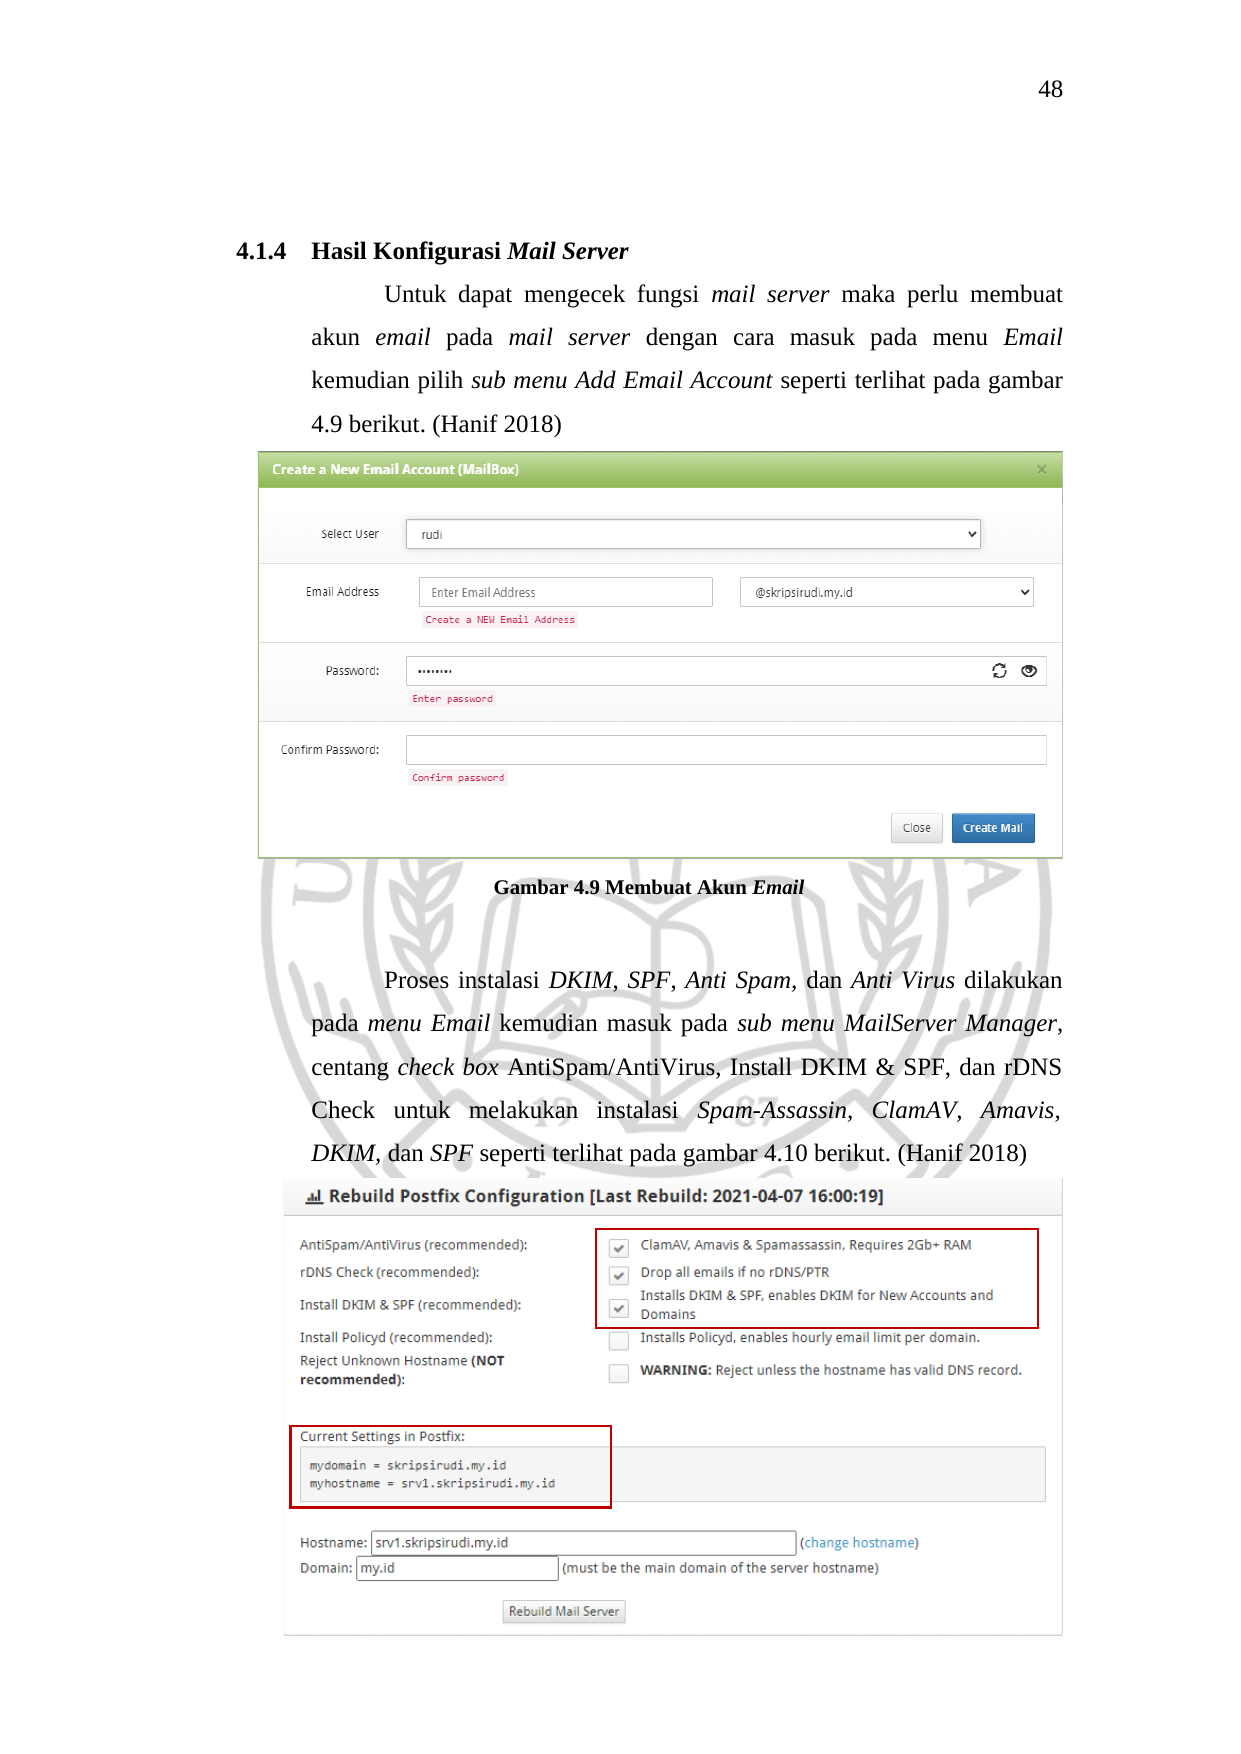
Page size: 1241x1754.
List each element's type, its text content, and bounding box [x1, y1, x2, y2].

picture [257, 451, 1063, 859]
subtitle Hasil Konfigurasi Mail Server [236, 236, 1063, 265]
text Proses instalasi DKIM, SPF, Anti Spam, dan Anti Virus dilakukan pada menu Email kemudian masuk pada sub menu MailServer Manager, centang check box AntiSpam/AntiVirus, Install DKIM & SPF, dan rDNS Check untuk melakukan instalasi Spam-Assassin, ClamAV, Amavis, DKIM, dan SPF seperti terlihat pada gambar 4.10 berikut. (Hanif 2018) [311, 965, 1063, 1167]
picture [283, 1178, 1063, 1640]
list Untuk dapat mengecek fungsi mail server maka perlu membuat akun email pada mail server dengan cara masuk pada menu Email kemudian pilih sub menu Add Email Account seperti terlihat pada gambar 4.9 berikut. (Hanif 2018) [311, 279, 1063, 437]
